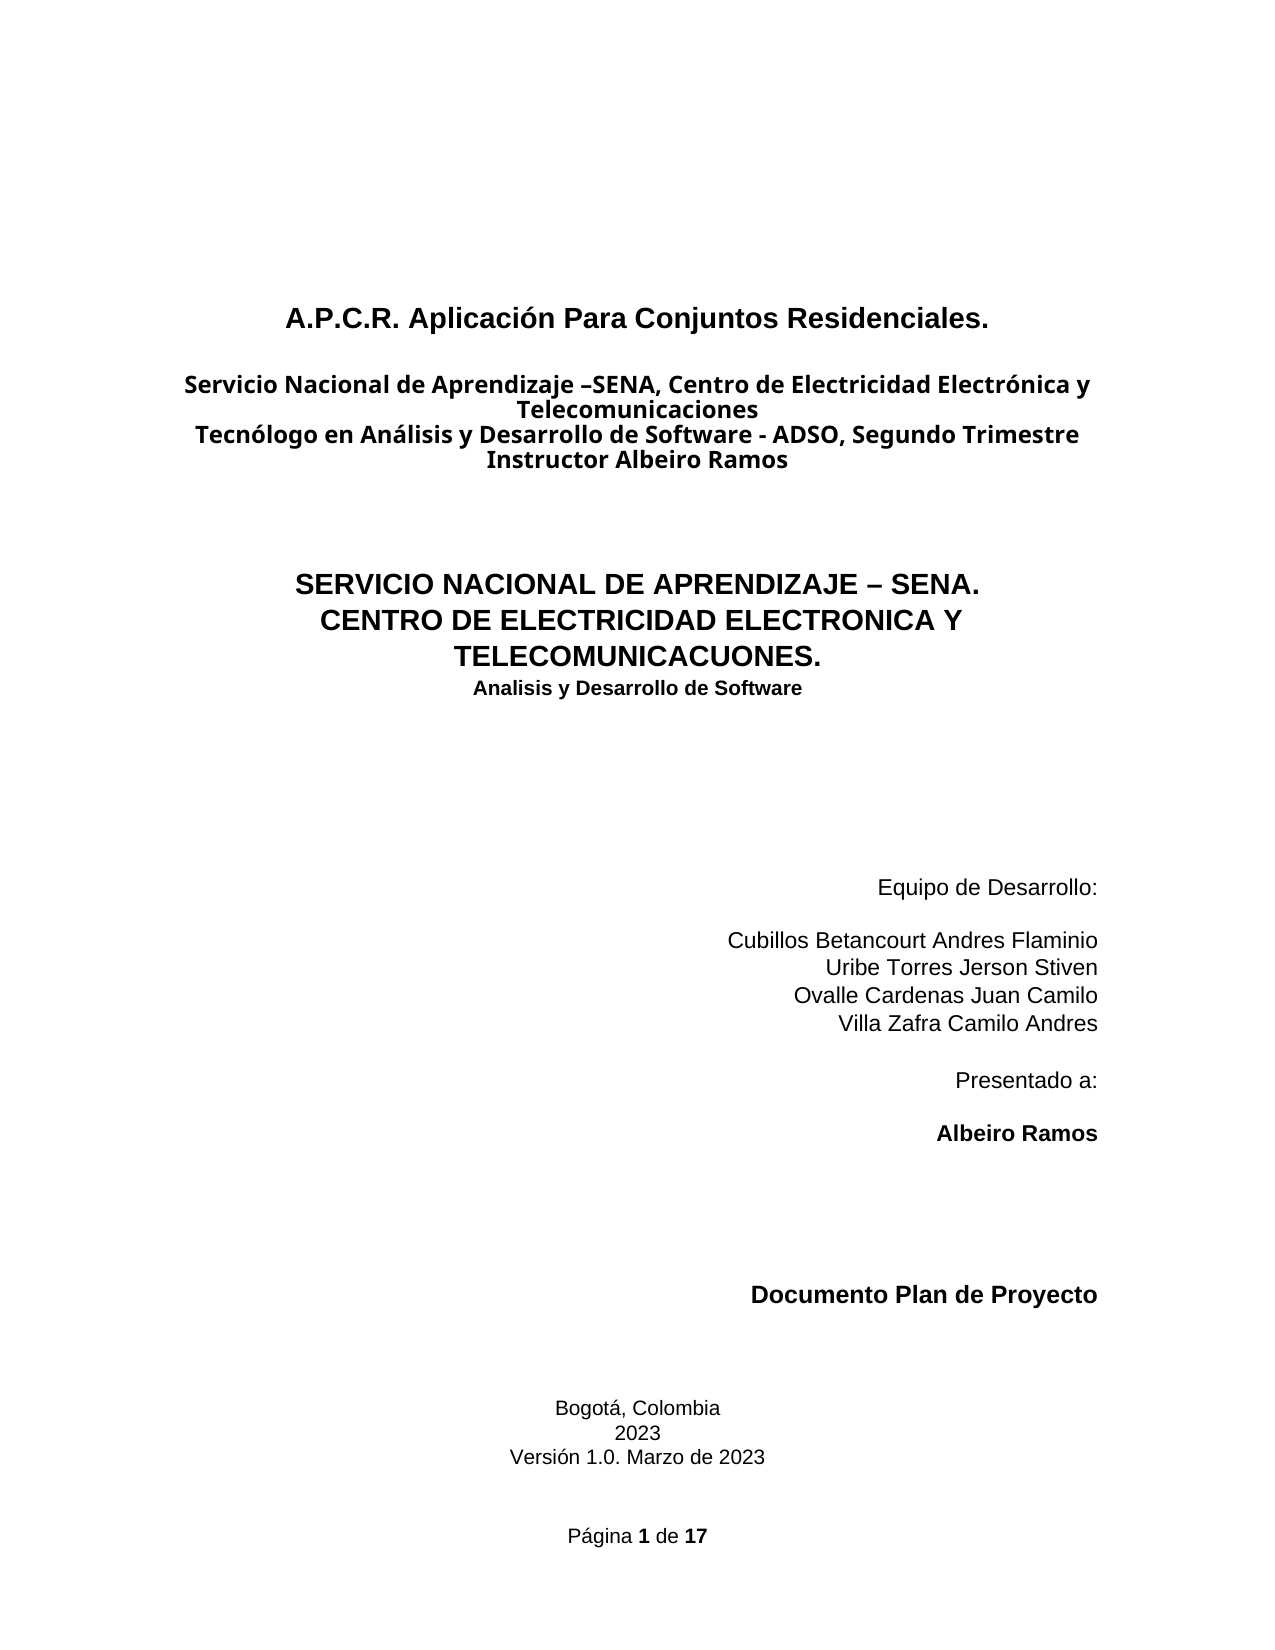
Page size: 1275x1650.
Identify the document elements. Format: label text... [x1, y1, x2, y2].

text Bogotá, Colombia [177, 1395, 1098, 1419]
text 2023 [177, 1421, 1098, 1445]
text Presentado a: [177, 1067, 1098, 1094]
text Villa Zafra Camilo Andres [177, 1010, 1098, 1037]
text Tecnólogo en Análisis y Desarrollo de Software - ADSO, Segundo Trimestre [177, 423, 1098, 448]
text Cubillos Betancourt Andres Flaminio [177, 927, 1098, 953]
text Ovalle Cardenas Juan Camilo [177, 982, 1098, 1008]
text Documento Plan de Proyecto [177, 1280, 1098, 1309]
text Instructor Albeiro Ramos [177, 448, 1098, 473]
text Albeiro Ramos [177, 1120, 1098, 1147]
text centro de electricidad electronica y telecomunicacuones. [177, 603, 1098, 673]
text Servicio Nacional de Aprendizaje –SENA, Centro de Electricidad Electrónica y Telecomunicaciones [177, 373, 1098, 423]
text Uribe Torres Jerson Stiven [177, 953, 1098, 980]
text A.P.C.R. Aplicación Para Conjuntos Residenciales. [177, 301, 1098, 335]
text Analisis y Desarrollo de Software [177, 676, 1098, 699]
text Versión 1.0. Marzo de 2023 [177, 1445, 1098, 1469]
text Equipo de Desarrollo: [177, 874, 1098, 901]
text Servicio nacional de aprendizaje – sena. [177, 567, 1098, 601]
